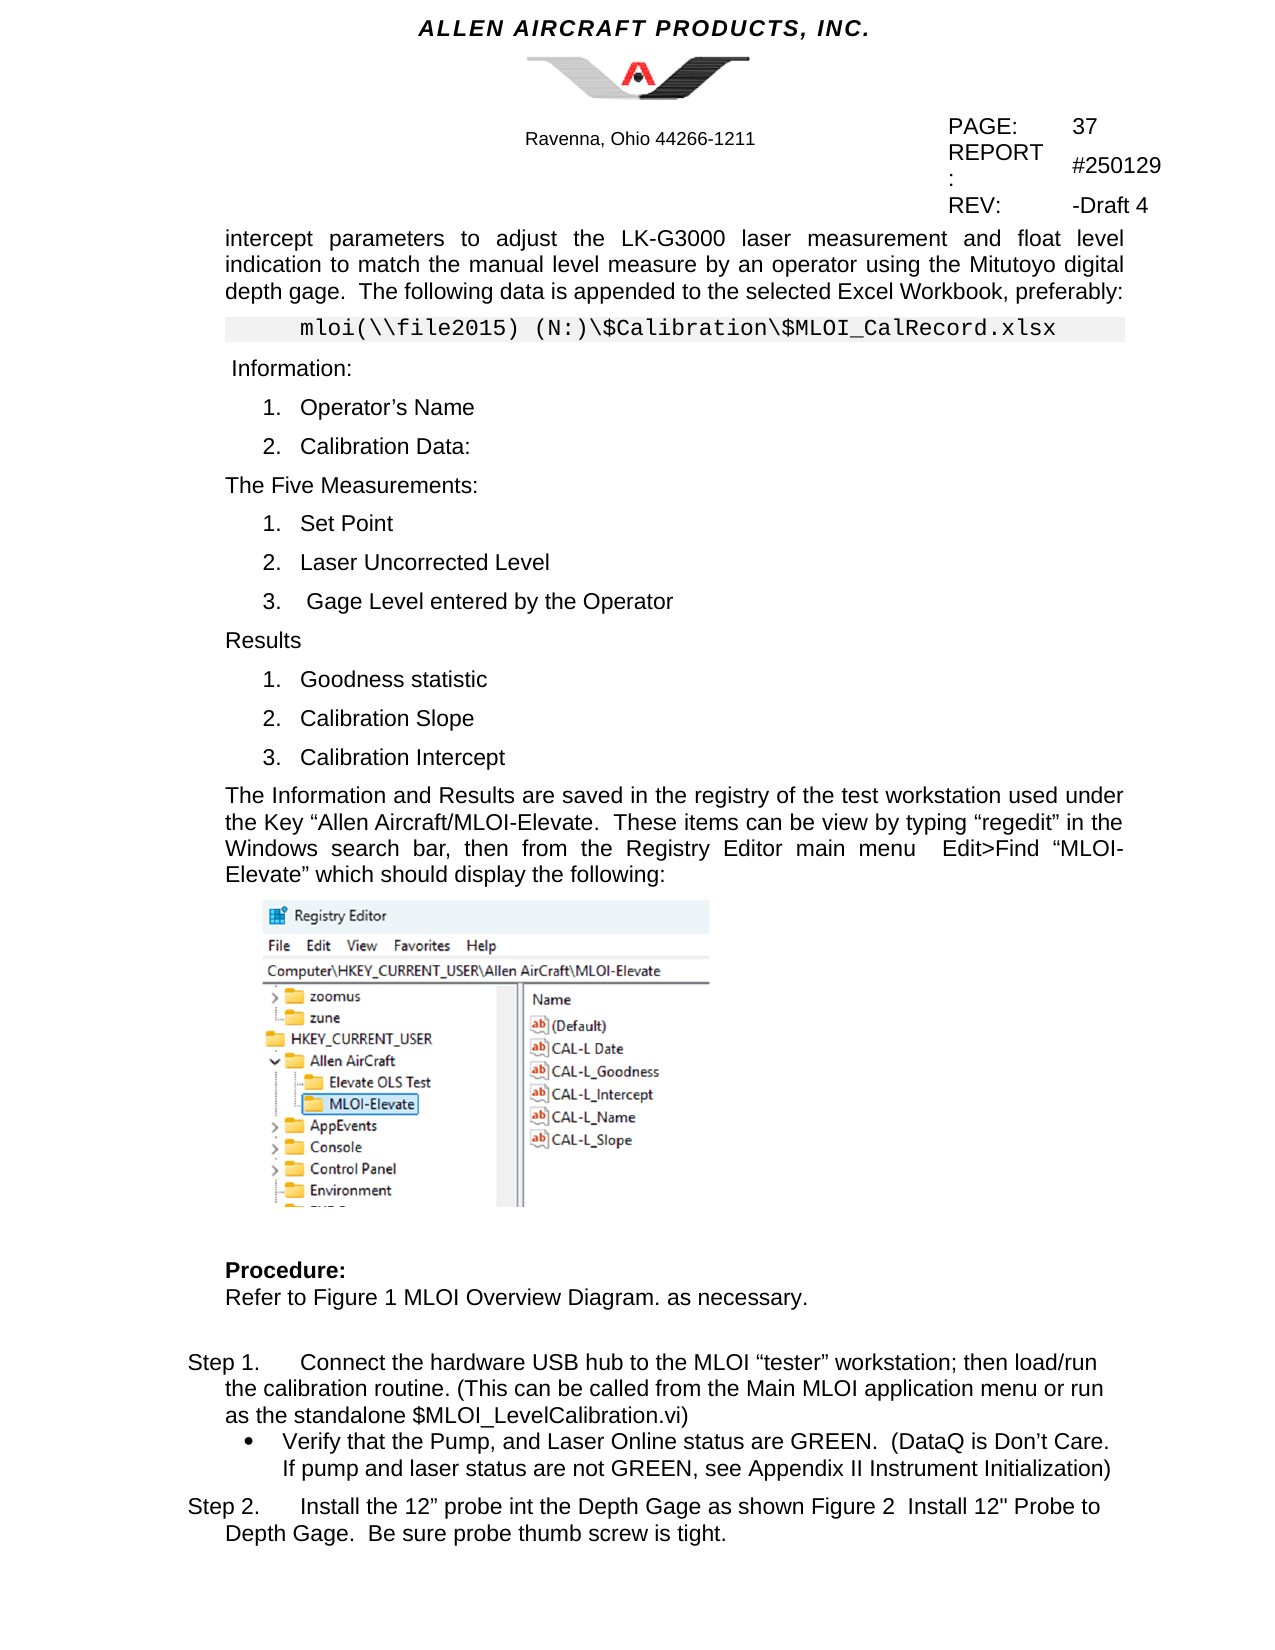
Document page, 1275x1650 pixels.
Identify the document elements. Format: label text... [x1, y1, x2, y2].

text Results [225, 627, 1125, 653]
text Verify that the Pump, and Laser Online status are GREEN. (DataQ is Don’t Care. If pump and laser status are not GREEN, see Appendix II Instrument Initialization) [244, 1428, 1125, 1481]
text Information: [225, 355, 1125, 381]
list Calibration Data: [262, 433, 1125, 459]
picture [262, 900, 710, 1207]
text Procedure: [225, 1257, 1125, 1284]
text Refer to Figure 1 MLOI Overview Diagram. as necessary. [150, 1284, 1125, 1310]
list Calibration Intercept [262, 743, 1125, 770]
list Operator’s Name [262, 394, 1125, 420]
text The Information and Results are saved in the registry of the test workstation used under the Key “Allen Aircraft/MLOI-Elevate. These items can be view by typing “regedit” in the Windows search bar, then from the Registry Editor main menu Edit>Find “MLOI-Elevate” which should display the following: [225, 782, 1125, 888]
list Install the 12” probe int the Depth Gage as shown Figure 2 Install 12" Probe to Depth Gage. Be sure probe thumb screw is tight. [187, 1493, 1125, 1546]
list Calibration Slope [262, 705, 1125, 731]
list Gage Level entered by the Operator [262, 588, 1125, 614]
list Laser Uncorrected Level [262, 549, 1125, 576]
text mloi(\\file2015) (N:)\$Calibration\$MLOI_CalRecord.xlsx [225, 317, 1125, 342]
list Goodness statistic [262, 666, 1125, 692]
text The Five Measurements: [225, 472, 1125, 498]
list Set Point [262, 510, 1125, 537]
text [225, 225, 1125, 304]
list Connect the hardware USB hub to the MLOI “tester” workstation; then load/run the calibration routine. (This can be called from the Main MLOI application menu or run as the standalone $MLOI_LevelCalibration.vi) [187, 1349, 1125, 1428]
